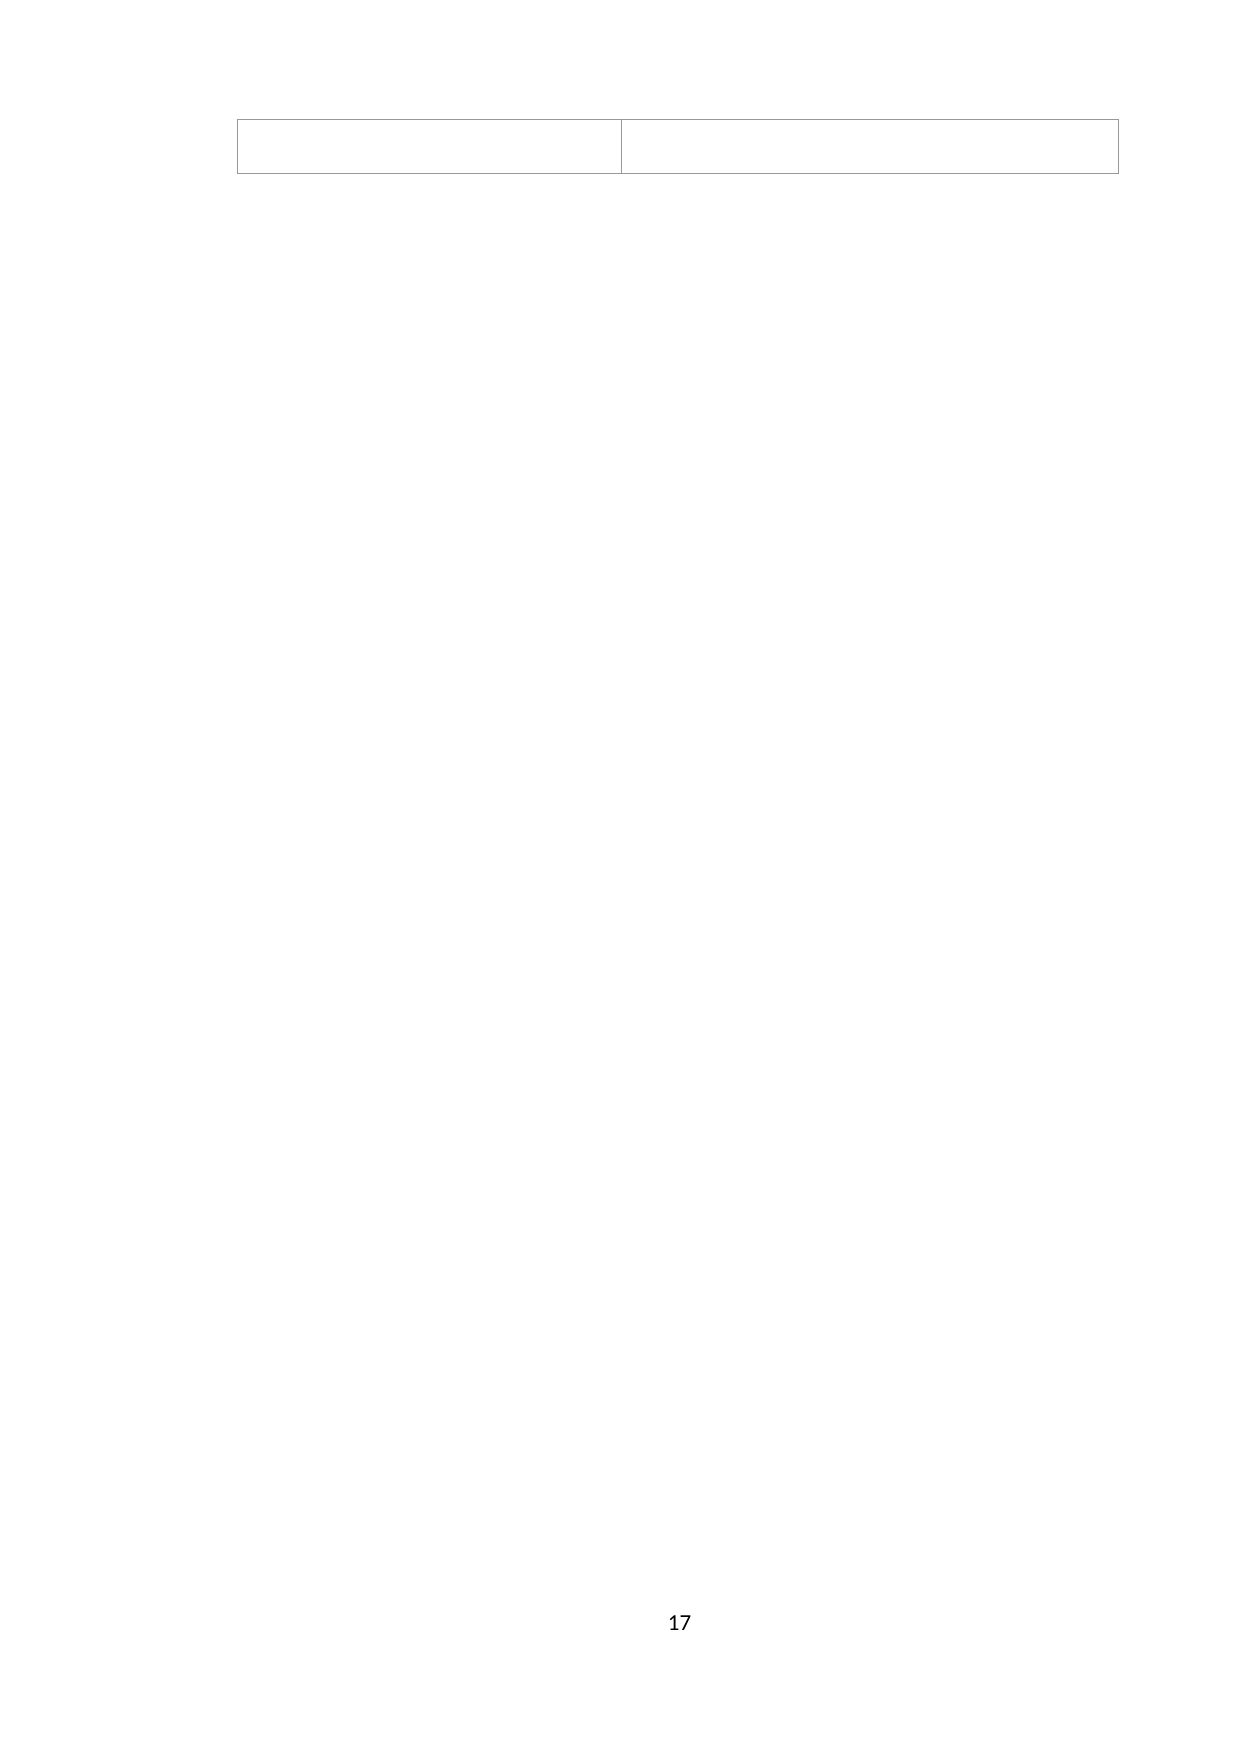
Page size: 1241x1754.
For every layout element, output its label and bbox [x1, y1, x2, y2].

table_cell [238, 120, 621, 173]
table_cell [622, 120, 1118, 173]
